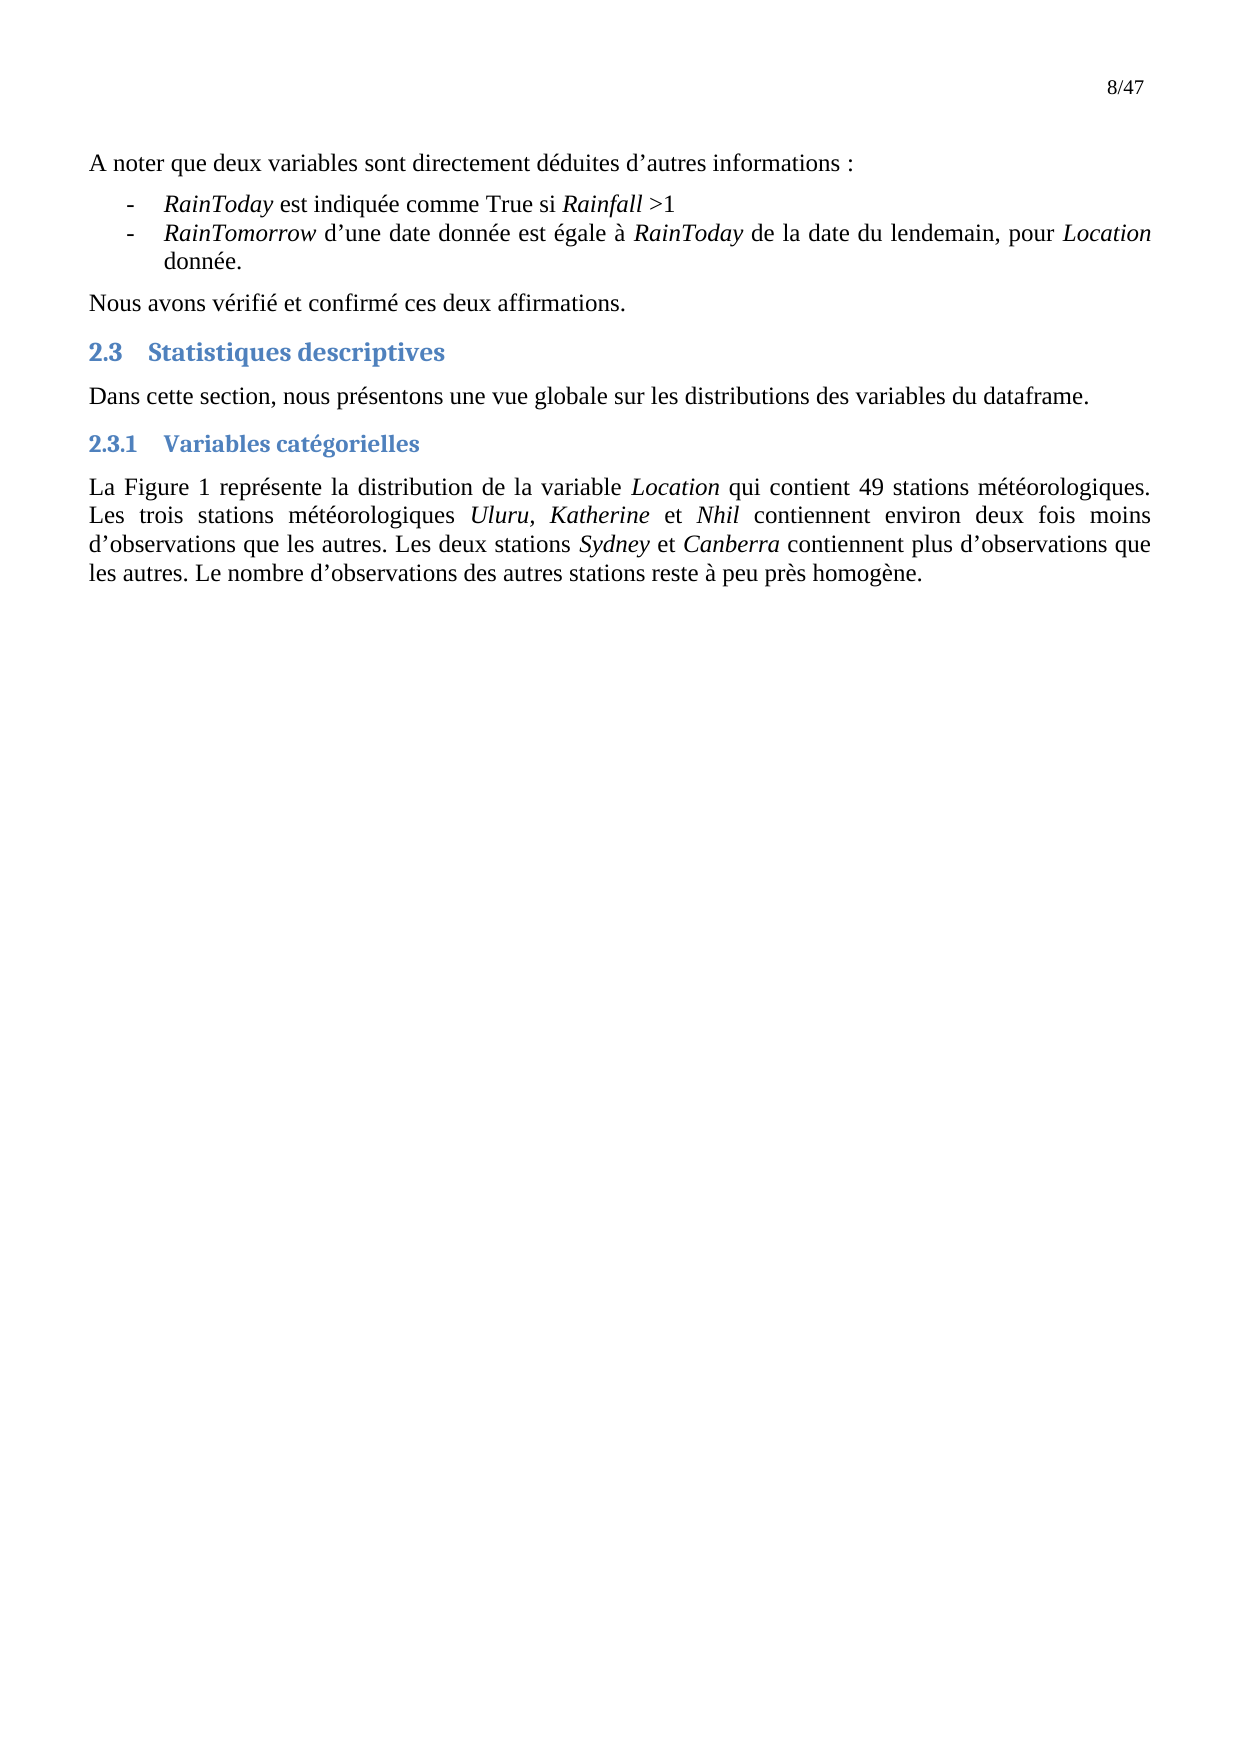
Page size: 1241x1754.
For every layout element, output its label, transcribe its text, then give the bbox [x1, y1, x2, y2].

subtitle Statistiques descriptives [89, 337, 1152, 368]
text Nous avons vérifié et confirmé ces deux affirmations. [89, 288, 1152, 316]
text La Figure 1 représente la distribution de la variable Location qui contient 49 stations météorologiques. Les trois stations météorologiques Uluru, Katherine et Nhil contiennent environ deux fois moins d’observations que les autres. Les deux stations Sydney et Canberra contiennent plus d’observations que les autres. Le nombre d’observations des autres stations reste à peu près homogène. [89, 472, 1152, 587]
list RainTomorrow d’une date donnée est égale à RainToday de la date du lendemain, pour Location donnée. [126, 218, 1152, 275]
text Dans cette section, nous présentons une vue globale sur les distributions des variables du dataframe. [89, 381, 1152, 409]
subtitle Variables catégorielles [89, 430, 1152, 459]
text A noter que deux variables sont directement déduites d’autres informations : [89, 148, 1152, 176]
list RainToday est indiquée comme True si Rainfall >1 [126, 189, 1152, 218]
